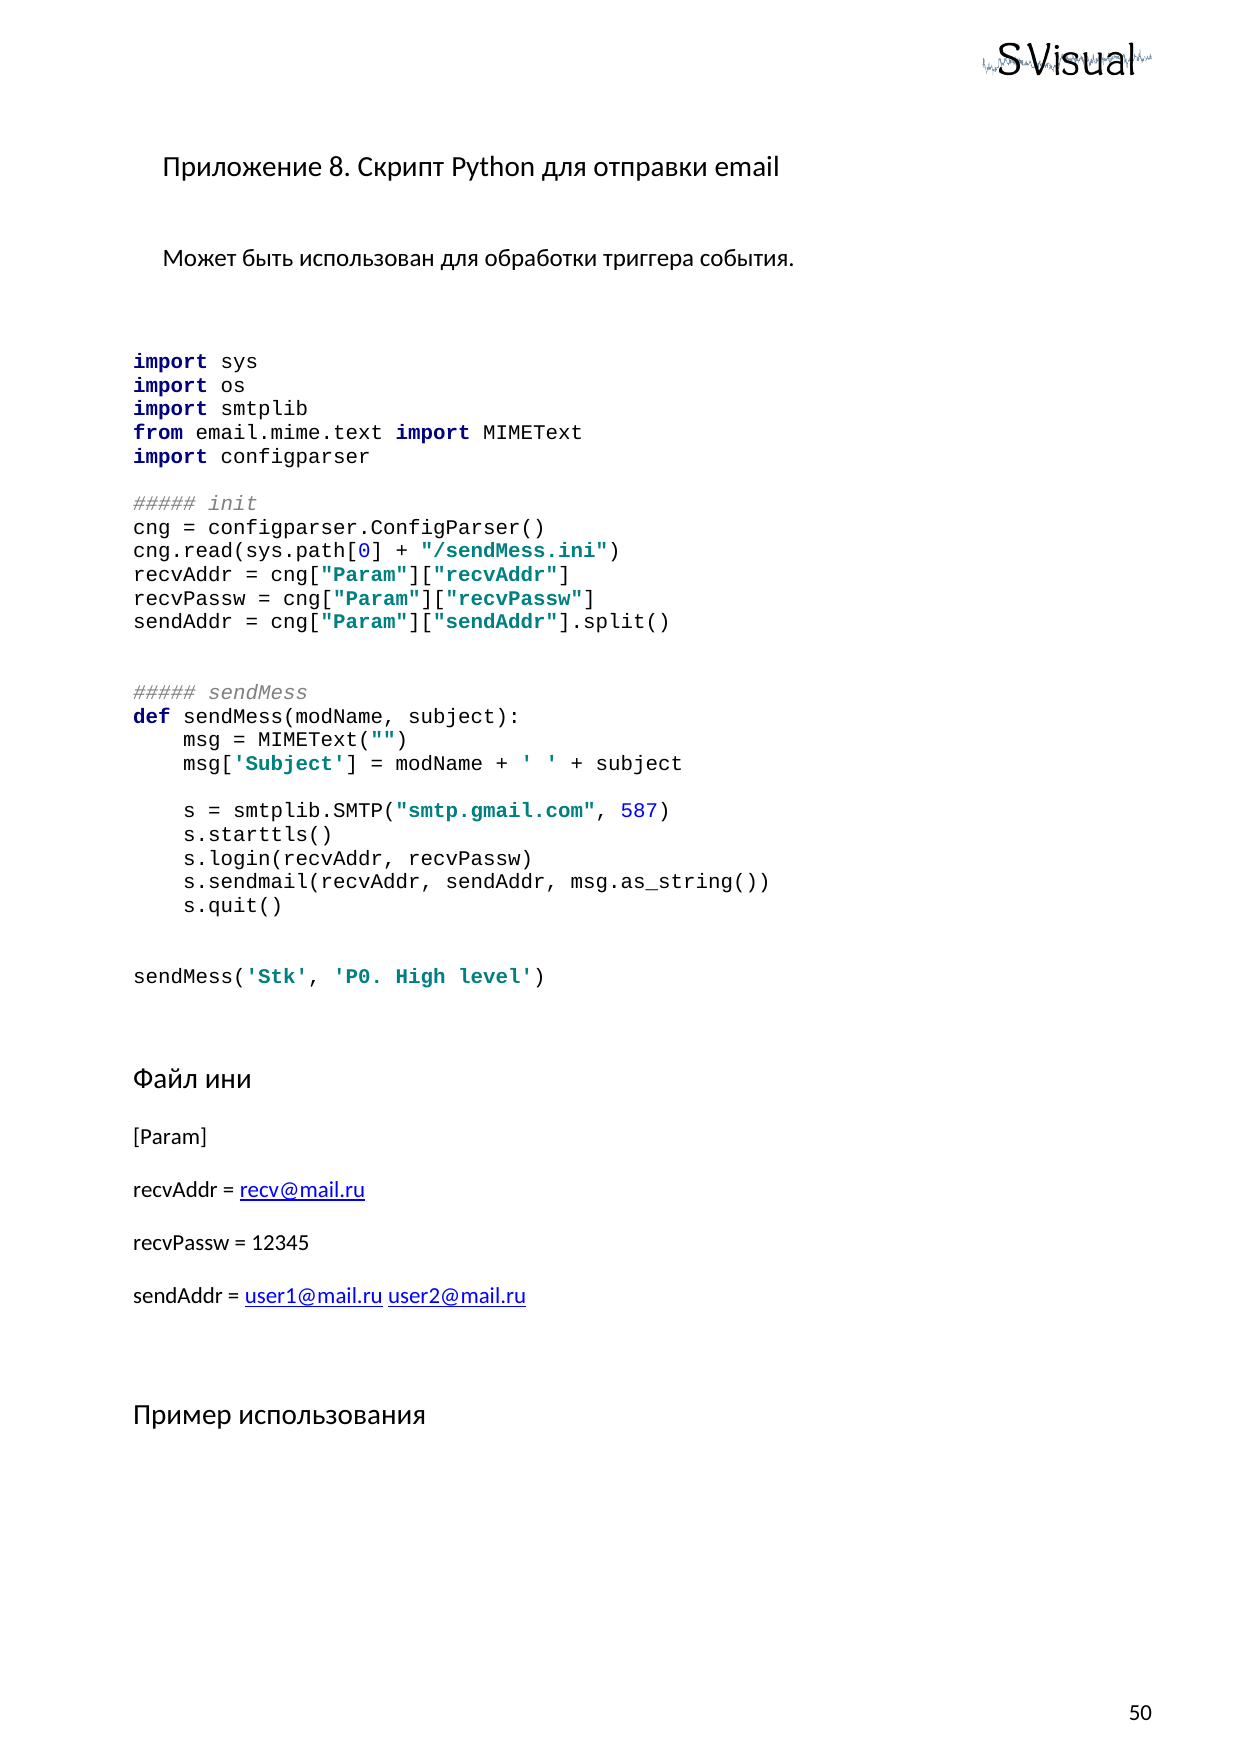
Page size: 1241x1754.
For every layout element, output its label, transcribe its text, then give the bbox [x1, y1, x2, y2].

text recvAddr = recv@mail.ru [133, 1175, 1152, 1203]
text recvPassw = 12345 [133, 1228, 1152, 1256]
text recvAddr = cng["Param"]["recvAddr"] [133, 564, 1152, 588]
text Пример использования [133, 1396, 1152, 1432]
text [Param] [133, 1122, 1152, 1150]
text sendAddr = user1@mail.ru user2@mail.ru [133, 1281, 1152, 1309]
text import sys import os import smtplib from email.mime.text import MIMEText import configparser ##### init cng = configparser.ConfigParser() cng.read(sys.path[0] + "/sendMess.ini") [133, 351, 1152, 564]
picture [982, 29, 1152, 87]
text Файл ини [133, 1061, 1152, 1096]
subtitle Приложение 8. Скрипт Python для отправки email [133, 148, 1152, 184]
text Может быть использован для обработки триггера события. [133, 242, 1152, 273]
text recvPassw = cng["Param"]["recvPassw"] sendAddr = cng["Param"]["sendAddr"].split() ##### sendMess def sendMess(modName, subject): msg = MIMEText("") msg['Subject'] = modName + ' ' + subject s = smtplib.SMTP("smtp.gmail.com", 587) s.starttls() s.login(recvAddr, recvPassw) s.sendmail(recvAddr, sendAddr, msg.as_string()) s.quit() sendMess('Stk', 'P0. High level') [133, 588, 1152, 1013]
